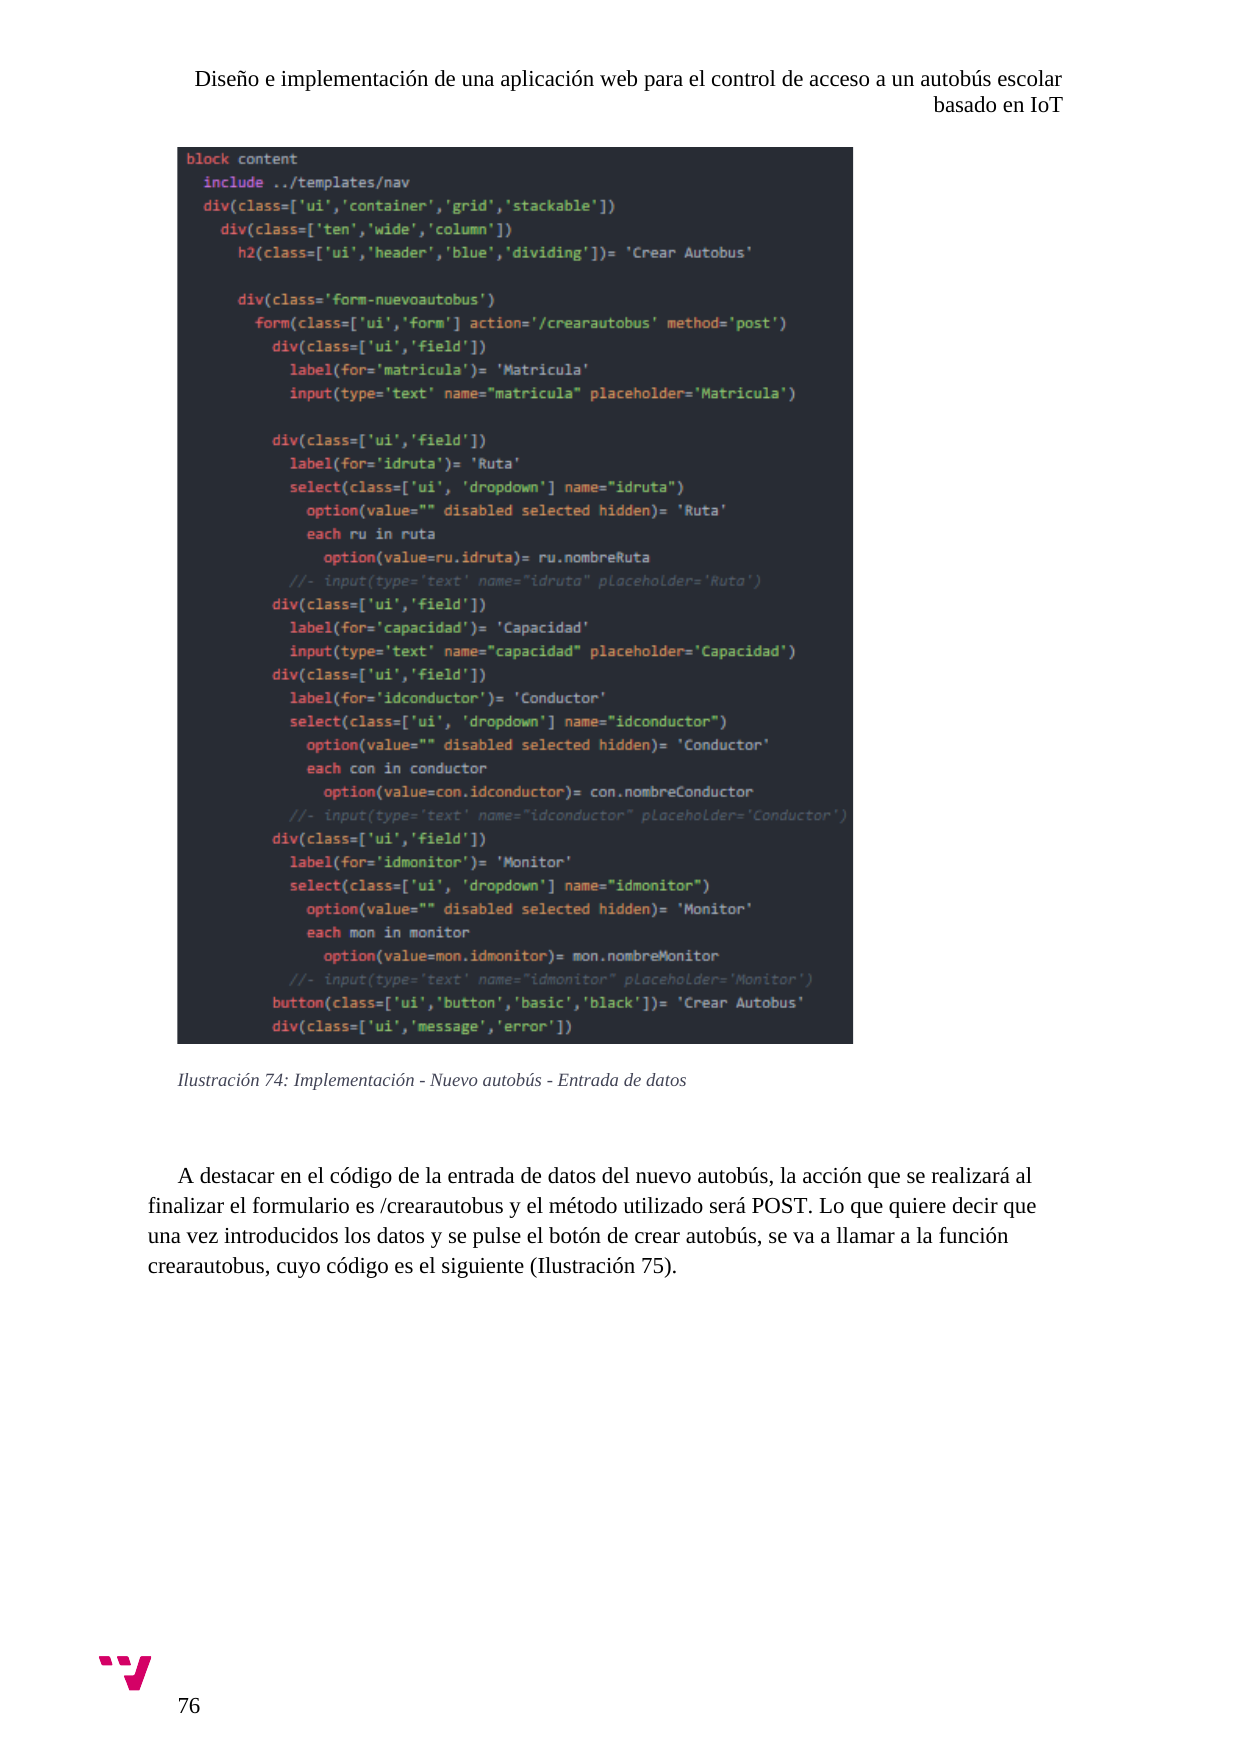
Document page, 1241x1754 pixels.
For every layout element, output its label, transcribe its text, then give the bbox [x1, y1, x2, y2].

picture [98, 1656, 152, 1691]
text A destacar en el código de la entrada de datos del nuevo autobús, la acción que se realizará al finalizar el formulario es /crearautobus y el método utilizado será POST. Lo que quiere decir que una vez introducidos los datos y se pulse el botón de crear autobús, se va a llamar a la función crearautobus, cuyo código es el siguiente (Ilustración 75). [148, 1162, 1063, 1279]
picture [177, 147, 854, 1044]
text Ilustración 74: Implementación - Nuevo autobús - Entrada de datos [148, 1068, 1063, 1090]
